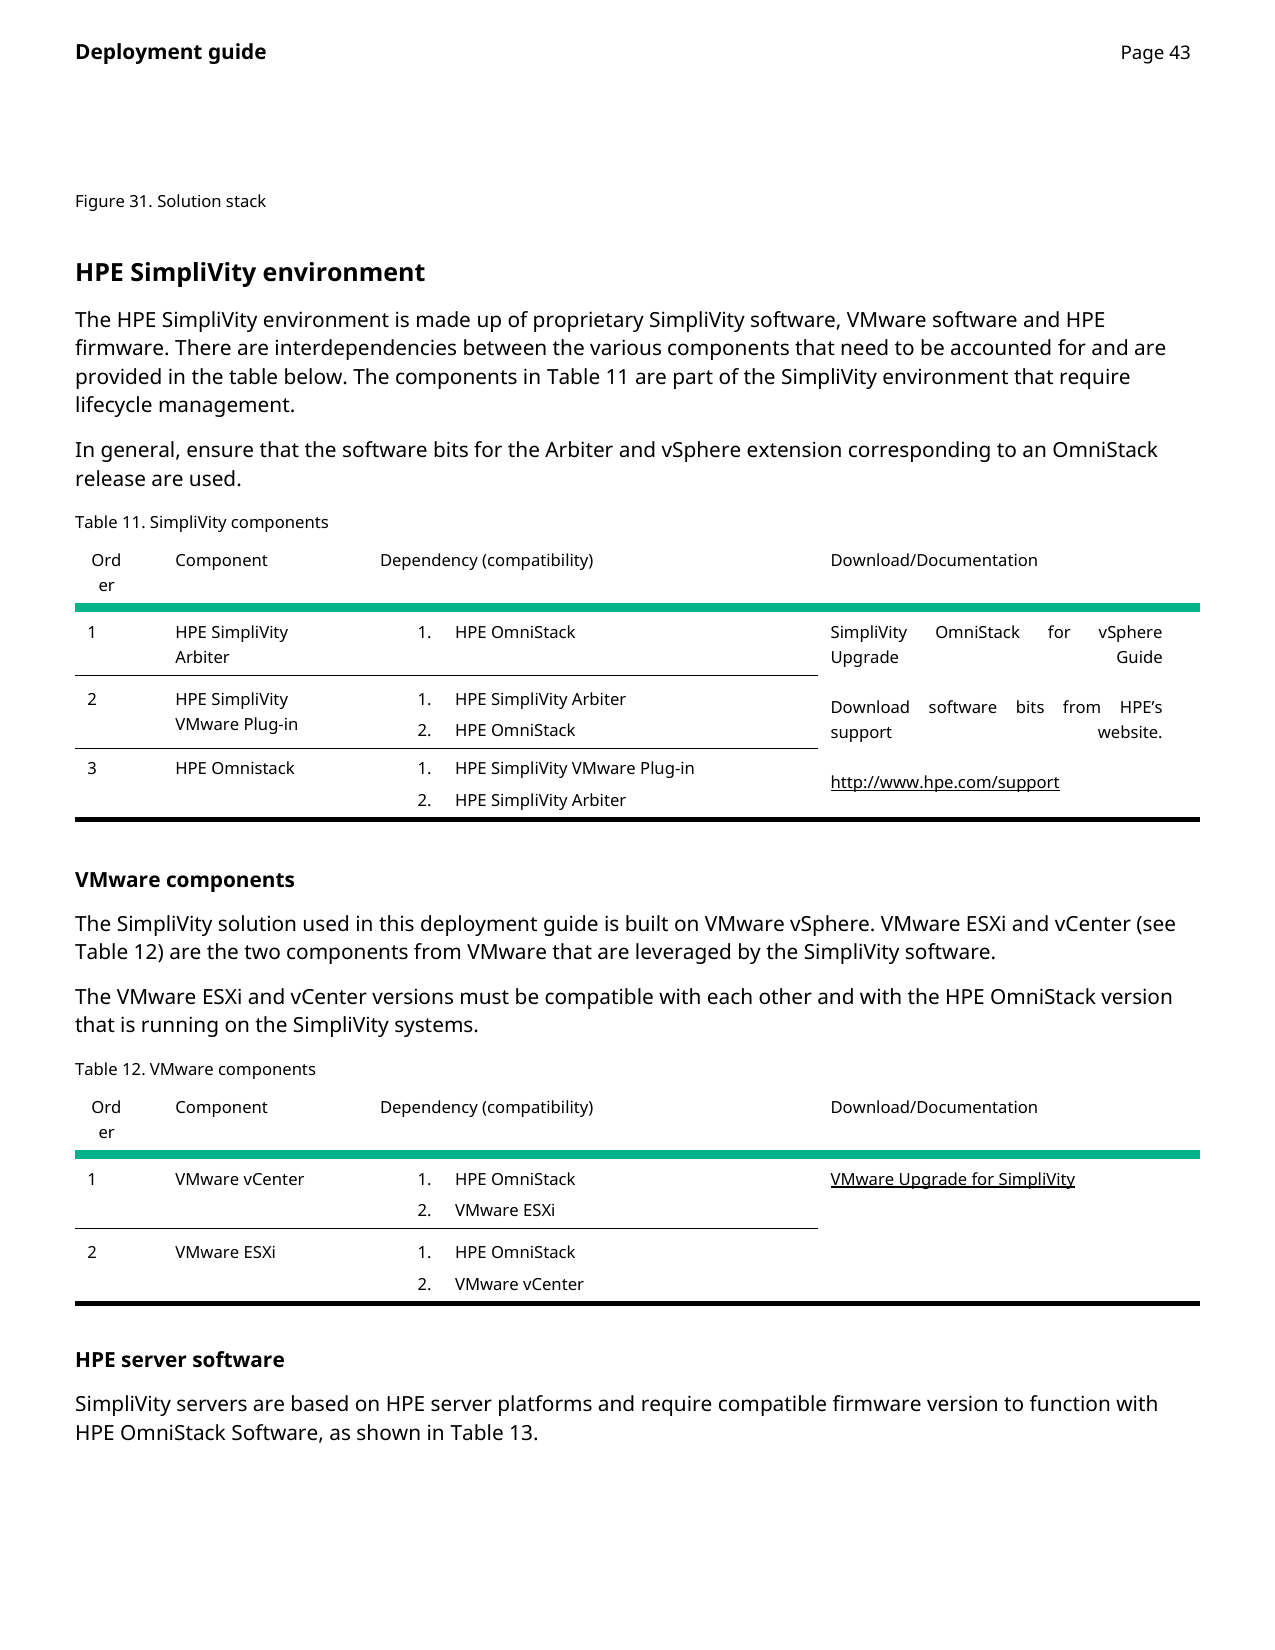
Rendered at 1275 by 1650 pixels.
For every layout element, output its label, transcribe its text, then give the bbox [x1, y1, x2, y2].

subtitle HPE SimpliVity environment [75, 254, 1200, 288]
table_cell SimpliVity OmniStack for vSphere Upgrade Guide Download software bits from HPE’s support website. http://www.hpe.com/support [818, 612, 1200, 817]
table_cell HPE Omnistack [163, 749, 368, 817]
table_header Download/Documentation [818, 1087, 1200, 1149]
subtitle HPE server software [75, 1348, 1200, 1373]
table_header Order [75, 540, 163, 603]
table_cell HPE OmniStack [368, 612, 818, 674]
table_cell HPE SimpliVity VMware Plug-in HPE SimpliVity Arbiter [368, 749, 818, 817]
table_header Order [75, 1087, 163, 1149]
table_cell HPE SimpliVity Arbiter HPE OmniStack [368, 676, 818, 748]
table_header Dependency (compatibility) [368, 540, 818, 603]
table_cell 2 [75, 1229, 163, 1301]
table_cell 3 [75, 749, 163, 817]
table_cell 1 [75, 612, 163, 674]
table_cell 1 [75, 1159, 163, 1228]
table_cell 2 [75, 676, 163, 748]
table_cell VMware ESXi [163, 1229, 368, 1301]
text The VMware ESXi and vCenter versions must be compatible with each other and with the HPE OmniStack version that is running on the SimpliVity systems. [75, 982, 1200, 1039]
table_cell HPE OmniStack VMware vCenter [368, 1229, 818, 1301]
table_cell HPE SimpliVity VMware Plug-in [163, 676, 368, 748]
subtitle VMware components [75, 867, 1200, 892]
table_header Download/Documentation [818, 540, 1200, 603]
table_cell HPE OmniStack VMware ESXi [368, 1159, 818, 1228]
text In general, ensure that the software bits for the Arbiter and vSphere extension corresponding to an OmniStack release are used. [75, 435, 1200, 492]
table_header Component [163, 1087, 368, 1149]
table_header Dependency (compatibility) [368, 1087, 818, 1149]
table_cell VMware Upgrade for SimpliVity [818, 1159, 1200, 1301]
table_cell VMware vCenter [163, 1159, 368, 1228]
table_header Component [163, 540, 368, 603]
table_cell HPE SimpliVity Arbiter [163, 612, 368, 674]
